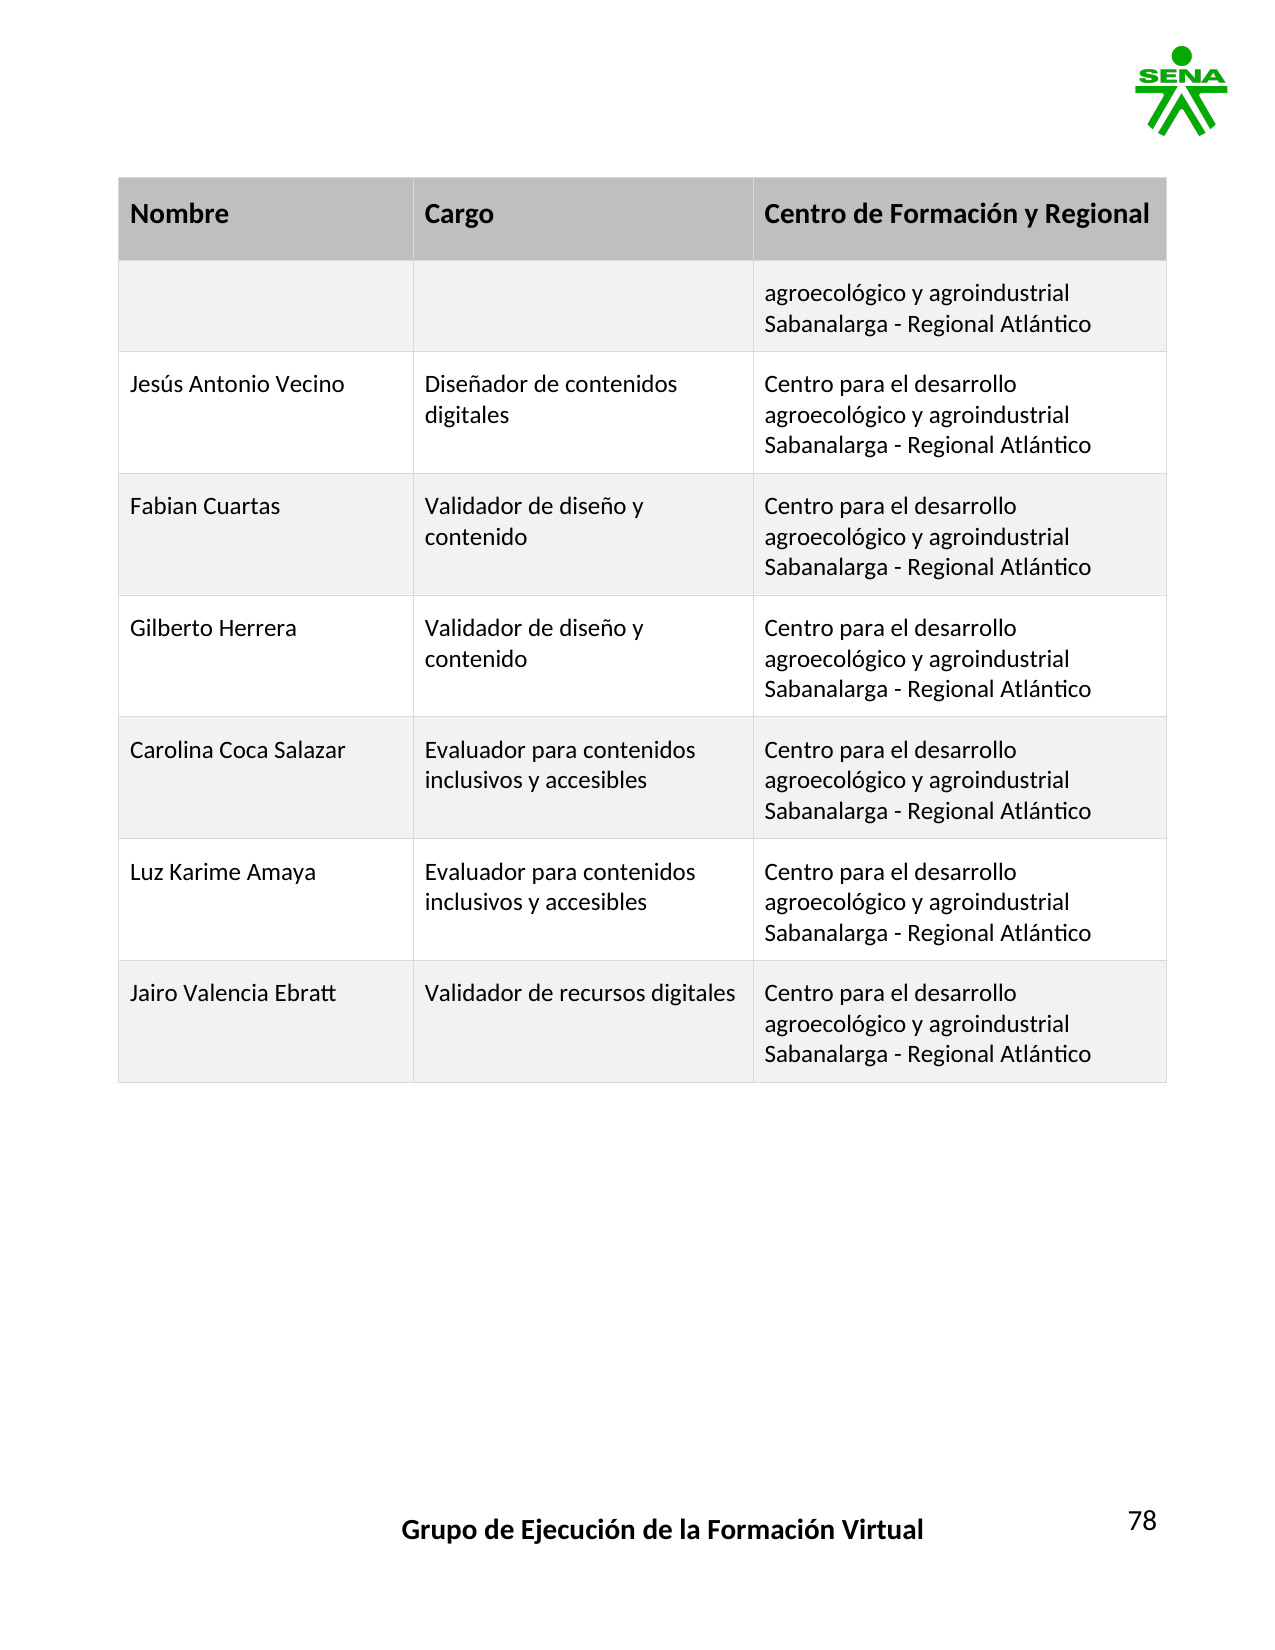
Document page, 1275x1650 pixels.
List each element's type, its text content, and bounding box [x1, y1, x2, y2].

table_cell Centro para el desarrollo agroecológico y agroindustrial Sabanalarga - Regional Atlántico [754, 261, 1166, 351]
table_cell Jesús Antonio Vecino [119, 352, 413, 473]
table_cell Carolina Coca Salazar [119, 717, 413, 838]
table_cell Gilberto Herrera [119, 596, 413, 716]
table_header Nombre [119, 178, 413, 260]
table_cell Evaluador para contenidos inclusivos y accesibles [414, 717, 753, 838]
table_cell Jairo Valencia Ebratt [119, 961, 413, 1082]
table_cell Centro para el desarrollo agroecológico y agroindustrial Sabanalarga - Regional Atlántico [754, 839, 1166, 960]
table_cell Validador de diseño y contenido [414, 596, 753, 716]
table_cell Validador de diseño y contenido [414, 474, 753, 594]
table_header Cargo [414, 178, 753, 260]
table_cell Validador de recursos digitales [414, 961, 753, 1082]
table_cell Diseñador de contenidos digitales [414, 352, 753, 473]
table_cell Evaluador para contenidos inclusivos y accesibles [414, 839, 753, 960]
picture [1135, 46, 1228, 136]
table_cell Centro para el desarrollo agroecológico y agroindustrial Sabanalarga - Regional Atlántico [754, 961, 1166, 1082]
table_cell Luz Karime Amaya [119, 839, 413, 960]
table_cell Rafael Pérez Meriño [119, 261, 413, 351]
table_cell Desarrollador full stack [414, 261, 753, 351]
table_cell Centro para el desarrollo agroecológico y agroindustrial Sabanalarga - Regional Atlántico [754, 717, 1166, 838]
table_cell Centro para el desarrollo agroecológico y agroindustrial Sabanalarga - Regional Atlántico [754, 596, 1166, 716]
table_cell Fabian Cuartas [119, 474, 413, 594]
table_header Centro de Formación y Regional [754, 178, 1166, 260]
table_cell Centro para el desarrollo agroecológico y agroindustrial Sabanalarga - Regional Atlántico [754, 474, 1166, 594]
table_cell Centro para el desarrollo agroecológico y agroindustrial Sabanalarga - Regional Atlántico [754, 352, 1166, 473]
